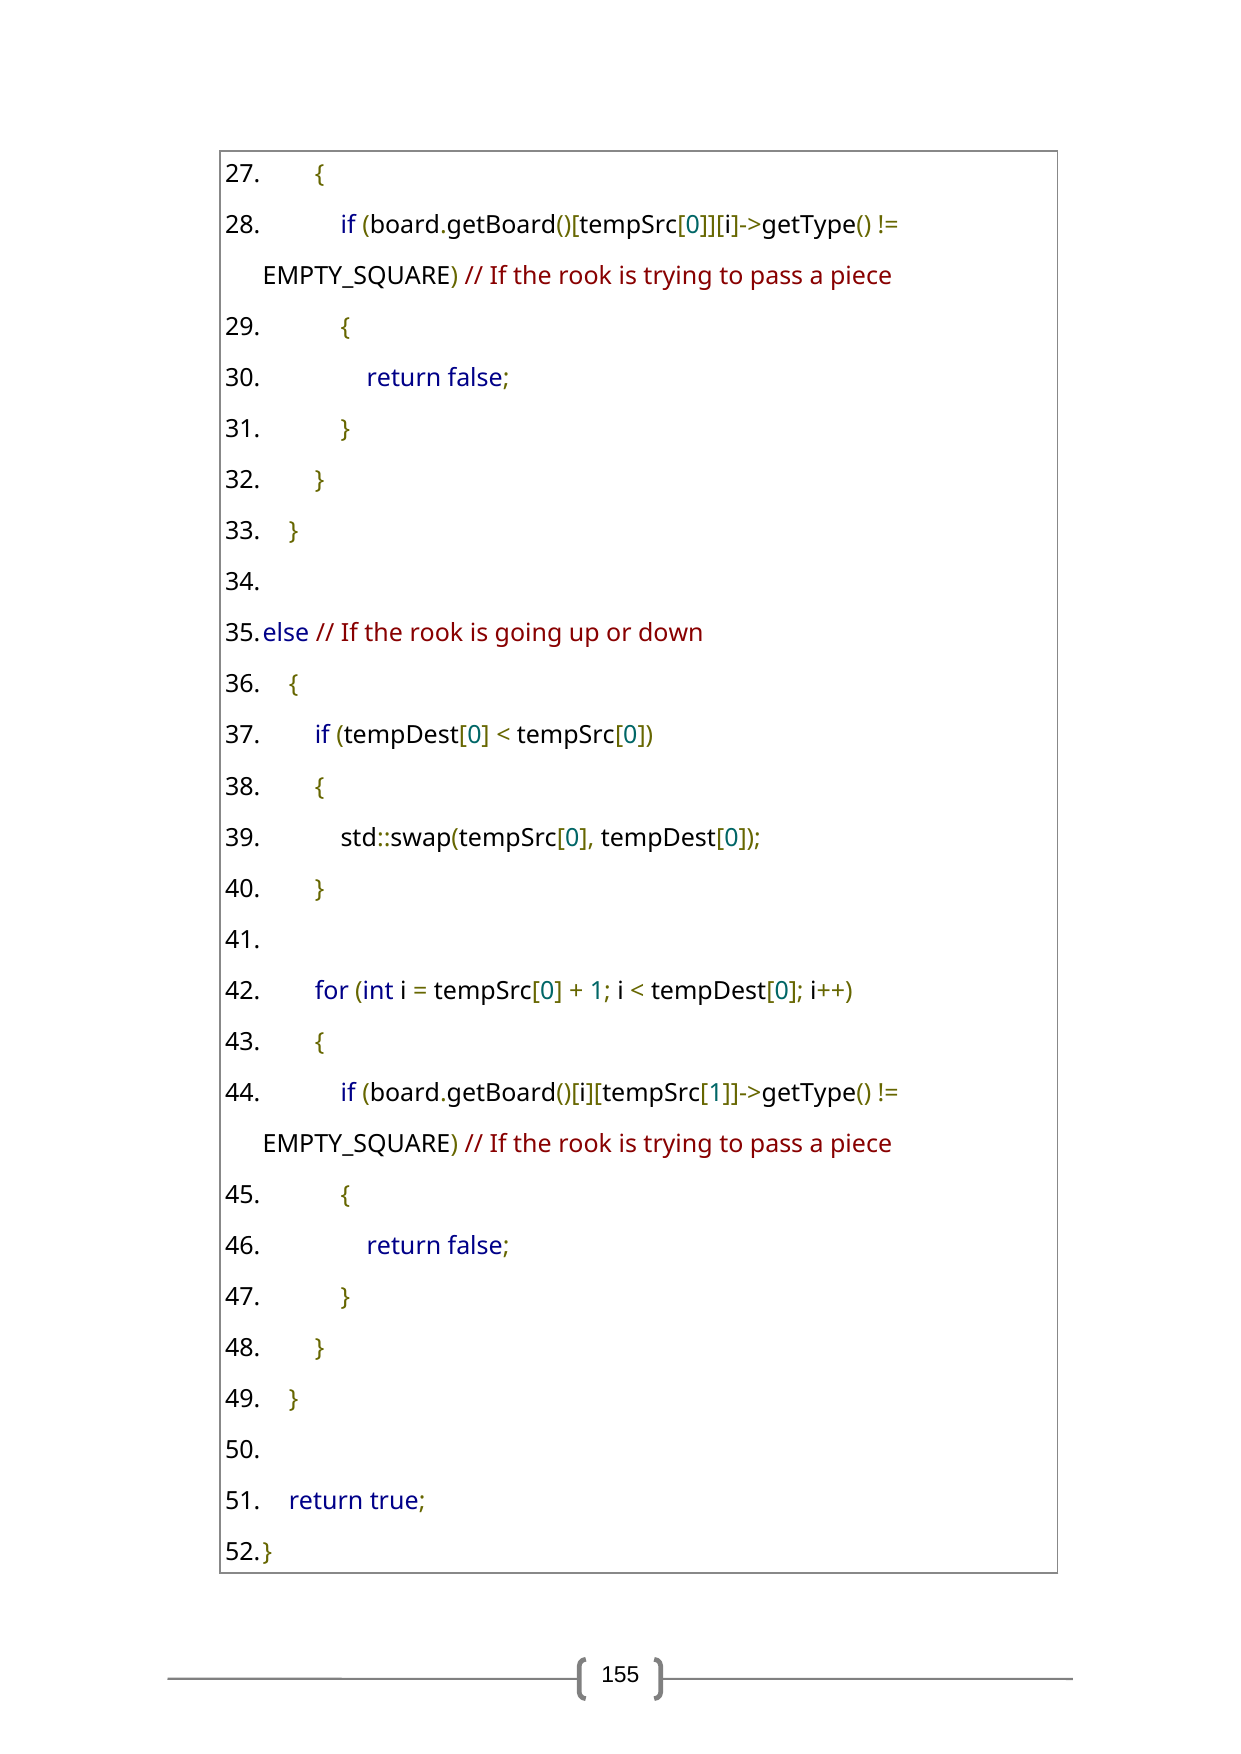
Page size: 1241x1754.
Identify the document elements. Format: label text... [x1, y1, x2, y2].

list { [221, 1018, 1057, 1057]
list { [221, 303, 1057, 343]
list return false; [221, 354, 1057, 394]
list } [221, 507, 1057, 547]
list } [221, 864, 1057, 904]
list { [221, 152, 1057, 190]
list { [221, 660, 1057, 700]
list } [221, 1375, 1057, 1415]
list if (tempDest[0] < tempSrc[0]) [221, 711, 1057, 751]
list { [221, 762, 1057, 802]
list } [221, 1273, 1057, 1313]
list { [221, 1171, 1057, 1211]
list for (int i = tempSrc[0] + 1; i < tempDest[0]; i++) [221, 967, 1057, 1006]
list if (board.getBoard()[tempSrc[0]][i]->getType() != EMPTY_SQUARE) // If the rook is trying to pass a piece [221, 201, 1057, 292]
list return false; [221, 1222, 1057, 1262]
list } [221, 456, 1057, 496]
list if (board.getBoard()[i][tempSrc[1]]->getType() != EMPTY_SQUARE) // If the rook is trying to pass a piece [221, 1069, 1057, 1159]
list else // If the rook is going up or down [221, 609, 1057, 649]
list return true; [221, 1477, 1057, 1517]
list } [221, 1324, 1057, 1364]
list } [221, 405, 1057, 445]
list std::swap(tempSrc[0], tempDest[0]); [221, 813, 1057, 853]
list } [221, 1528, 1057, 1572]
